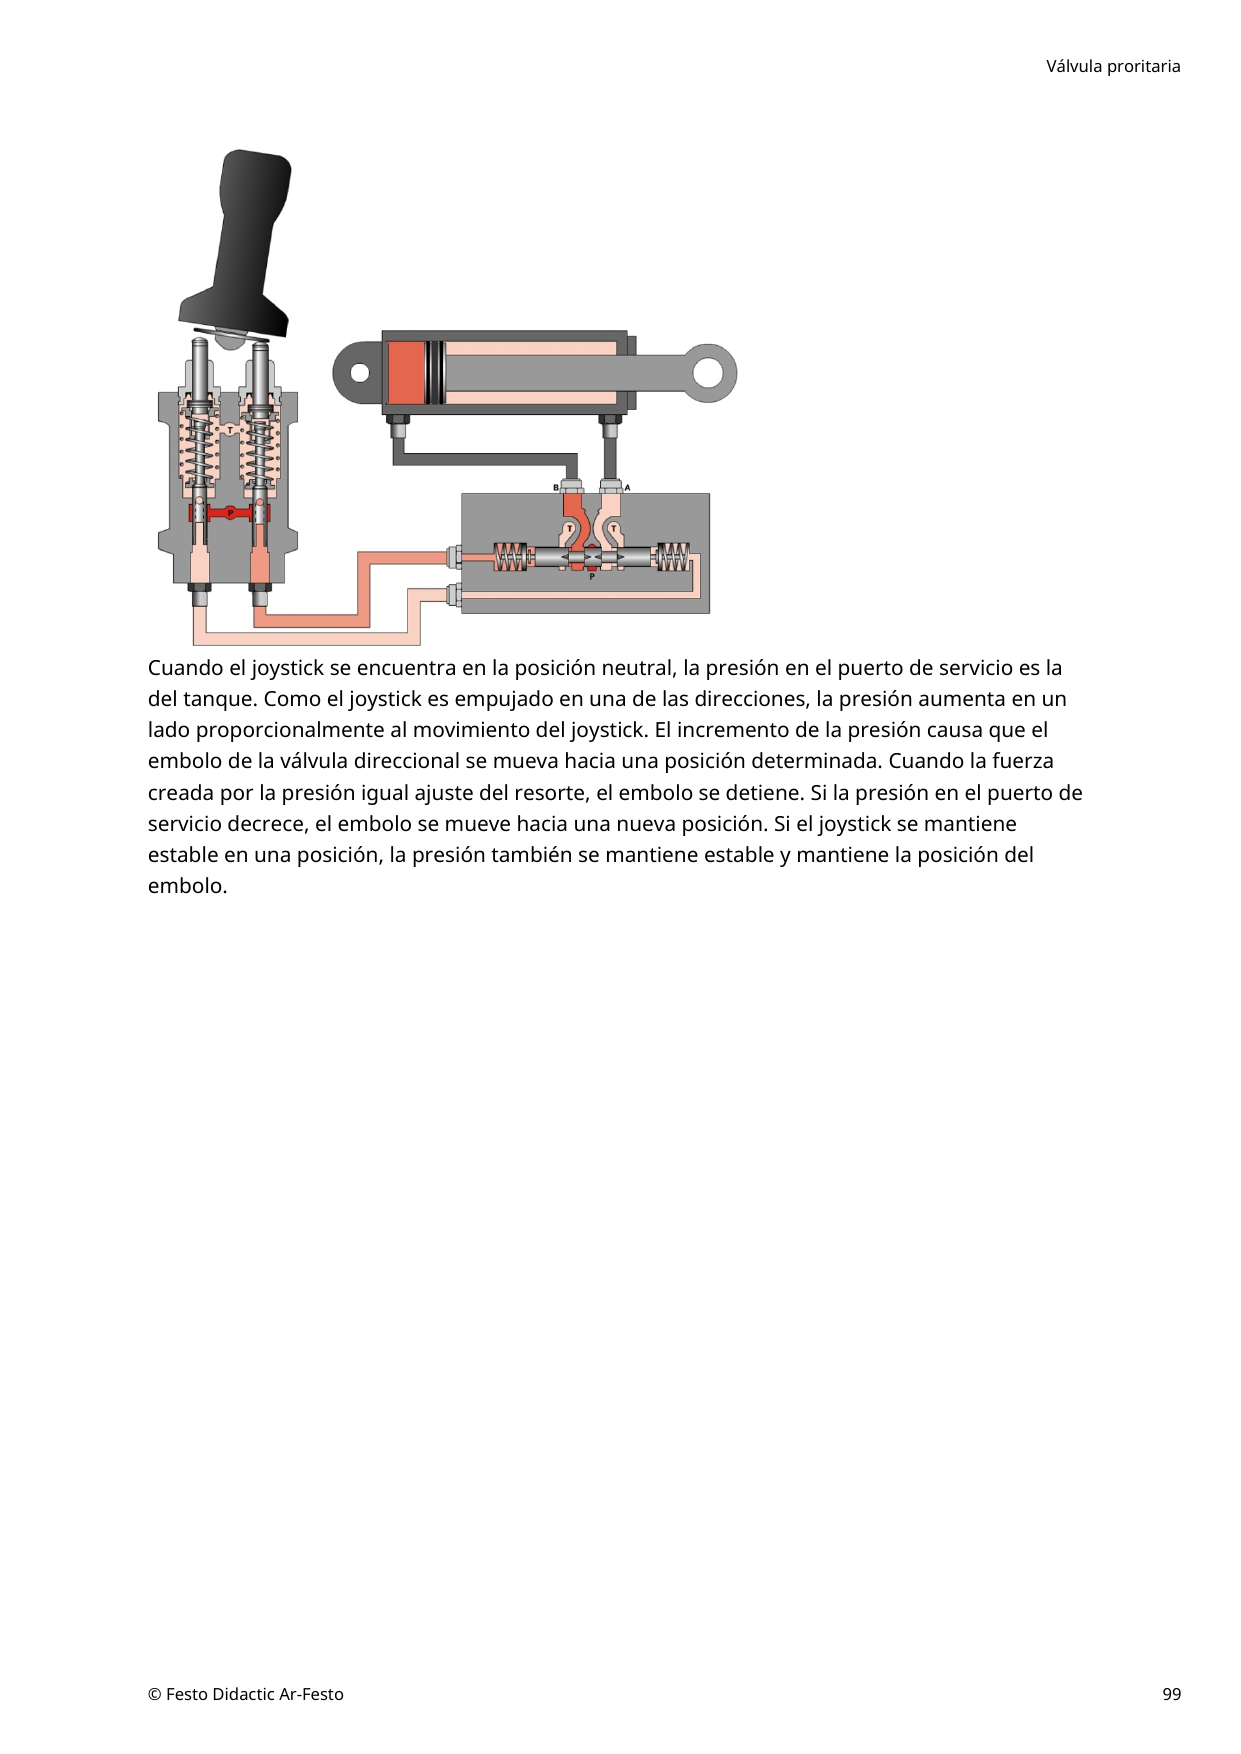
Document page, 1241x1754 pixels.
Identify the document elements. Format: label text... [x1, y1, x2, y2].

text Cuando el joystick se encuentra en la posición neutral, la presión en el puerto de servicio es la del tanque. Como el joystick es empujado en una de las direcciones, la presión aumenta en un lado proporcionalmente al movimiento del joystick. El incremento de la presión causa que el embolo de la válvula direccional se mueva hacia una posición determinada. Cuando la fuerza creada por la presión igual ajuste del resorte, el embolo se detiene. Si la presión en el puerto de servicio decrece, el embolo se mueve hacia una nueva posición. Si el joystick se mantiene estable en una posición, la presión también se mantiene estable y mantiene la posición del embolo. [148, 650, 1092, 900]
picture [147, 147, 739, 650]
